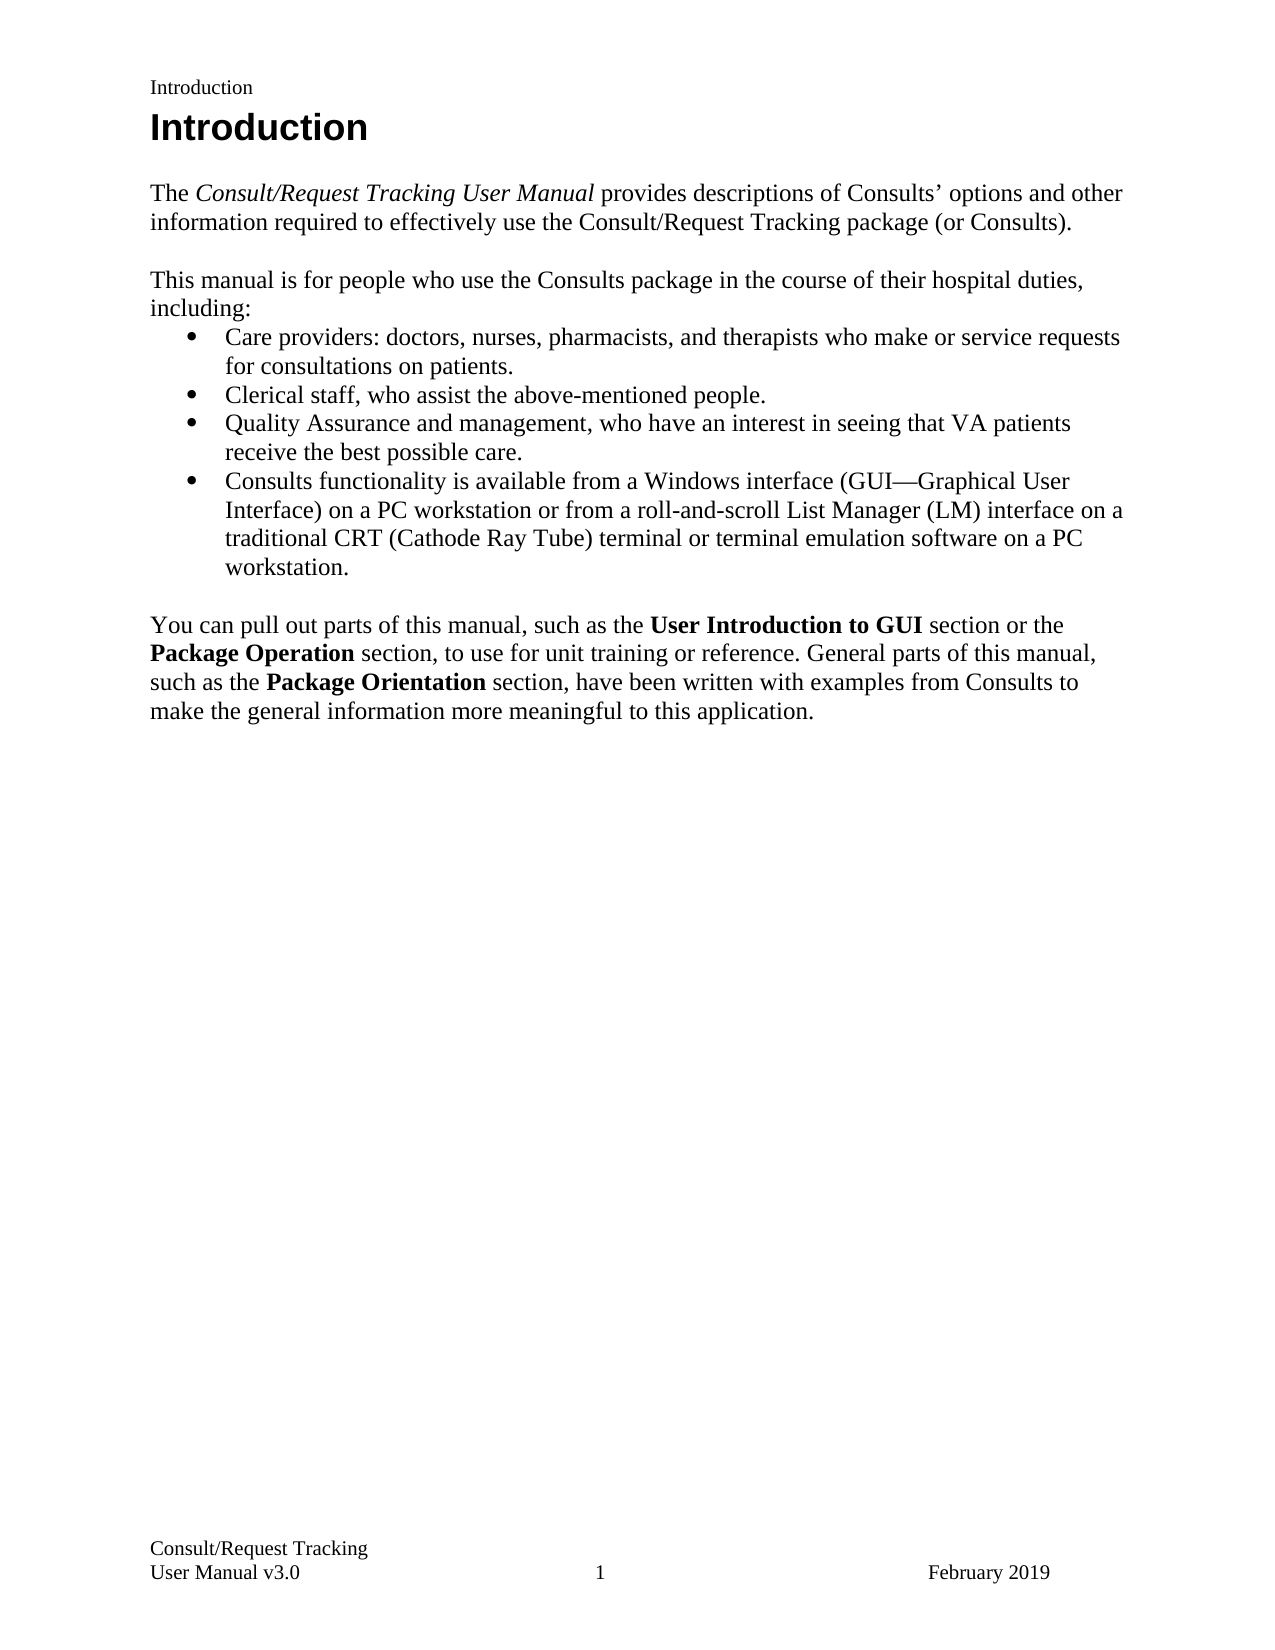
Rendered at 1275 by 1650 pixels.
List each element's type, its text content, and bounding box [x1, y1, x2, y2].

text This manual is for people who use the Consults package in the course of their hospital duties, including: [150, 265, 1125, 322]
list Care providers: doctors, nurses, pharmacists, and therapists who make or service requests for consultations on patients. [187, 322, 1125, 380]
subtitle Introduction [150, 106, 1125, 149]
list Clerical staff, who assist the above-mentioned people. [187, 380, 1125, 408]
list Consults functionality is available from a Windows interface (GUI—Graphical User Interface) on a PC workstation or from a roll-and-scroll List Manager (LM) interface on a traditional CRT (Cathode Ray Tube) terminal or terminal emulation software on a PC workstation. [187, 466, 1125, 581]
text The Consult/Request Tracking User Manual provides descriptions of Consults’ options and other information required to effectively use the Consult/Request Tracking package (or Consults). [150, 178, 1125, 236]
list Quality Assurance and management, who have an interest in seeing that VA patients receive the best possible care. [187, 408, 1125, 466]
text You can pull out parts of this manual, such as the User Introduction to GUI section or the Package Operation section, to use for unit training or reference. General parts of this manual, such as the Package Orientation section, have been written with examples from Consults to make the general information more meaningful to this application. [150, 610, 1125, 725]
